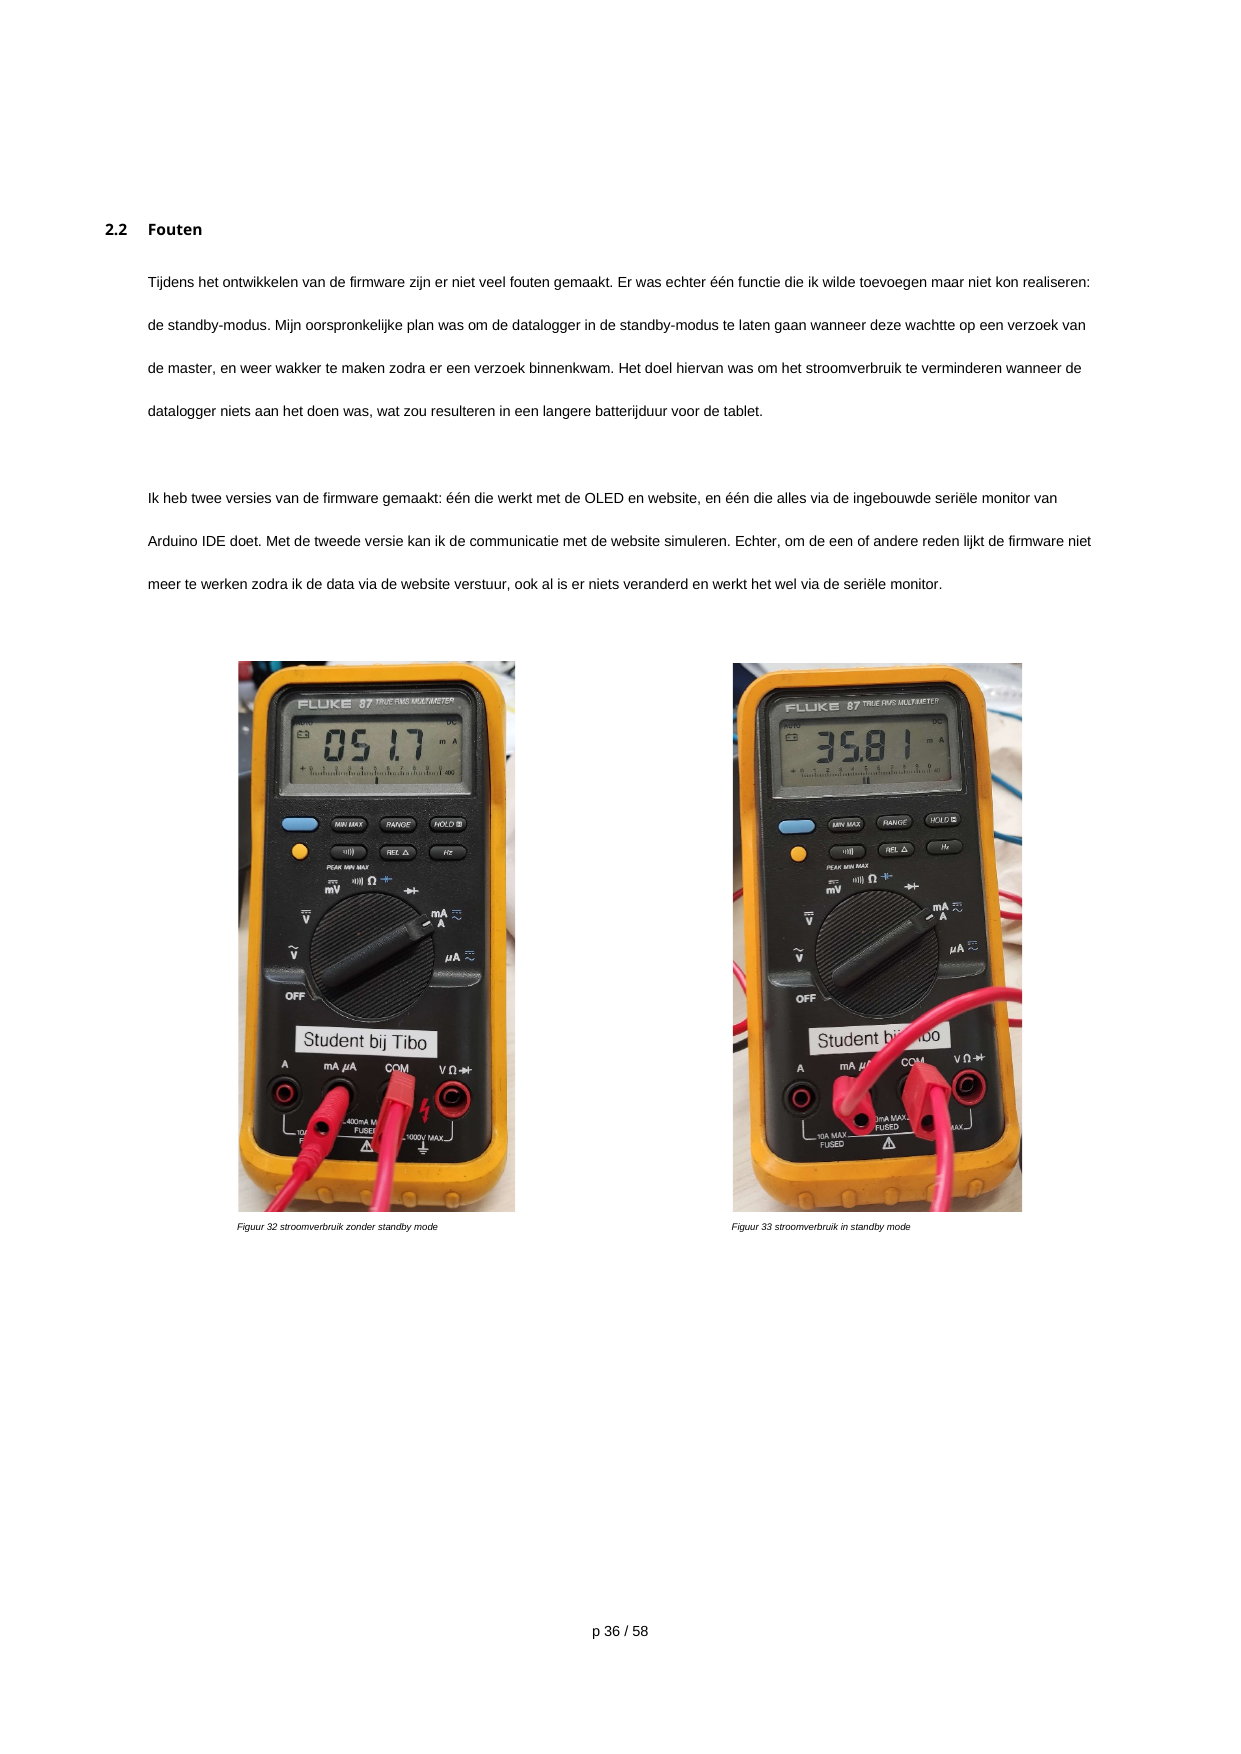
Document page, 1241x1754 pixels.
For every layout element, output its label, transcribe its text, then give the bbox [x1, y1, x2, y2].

picture [731, 663, 1022, 1210]
picture [236, 661, 515, 1209]
subtitle Fouten [127, 218, 1092, 255]
text Ik heb twee versies van de firmware gemaakt: één die werkt met de OLED en website, en één die alles via de ingebouwde seriële monitor van Arduino IDE doet. Met de tweede versie kan ik de communicatie met de website simuleren. Echter, om de een of andere reden lijkt de firmware niet meer te werken zodra ik de data via de website verstuur, ook al is er niets veranderd en werkt het wel via de seriële monitor. [148, 489, 1092, 604]
text Tijdens het ontwikkelen van de firmware zijn er niet veel fouten gemaakt. Er was echter één functie die ik wilde toevoegen maar niet kon realiseren: de standby-modus. Mijn oorspronkelijke plan was om de datalogger in de standby-modus te laten gaan wanneer deze wachtte op een verzoek van de master, en weer wakker te maken zodra er een verzoek binnenkwam. Het doel hiervan was om het stroomverbruik te verminderen wanneer de datalogger niets aan het doen was, wat zou resulteren in een langere batterijduur voor de tablet. [148, 274, 1092, 432]
